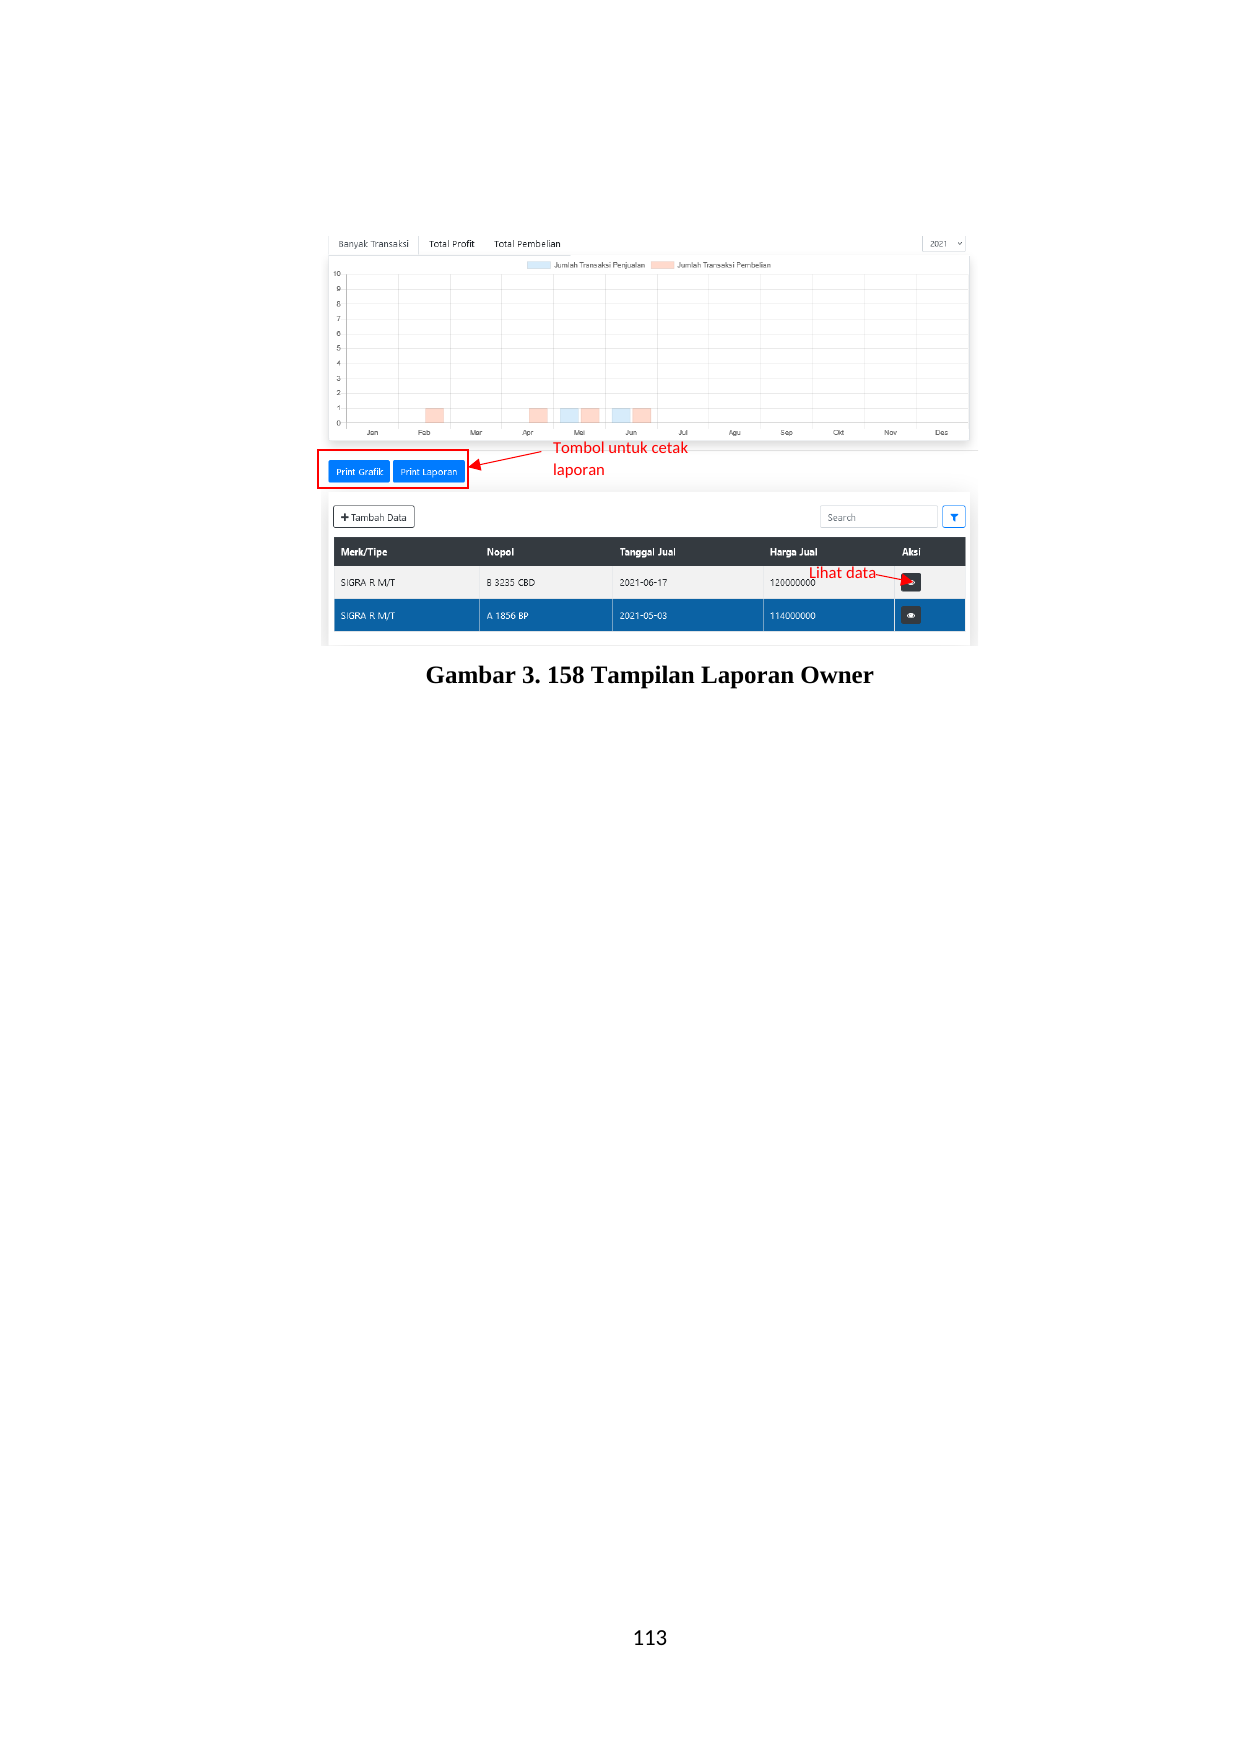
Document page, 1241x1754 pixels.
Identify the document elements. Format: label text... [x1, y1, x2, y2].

text Gambar 3. 158 Tampilan Laporan Owner [236, 660, 1063, 688]
picture [321, 451, 467, 487]
picture [321, 236, 979, 646]
